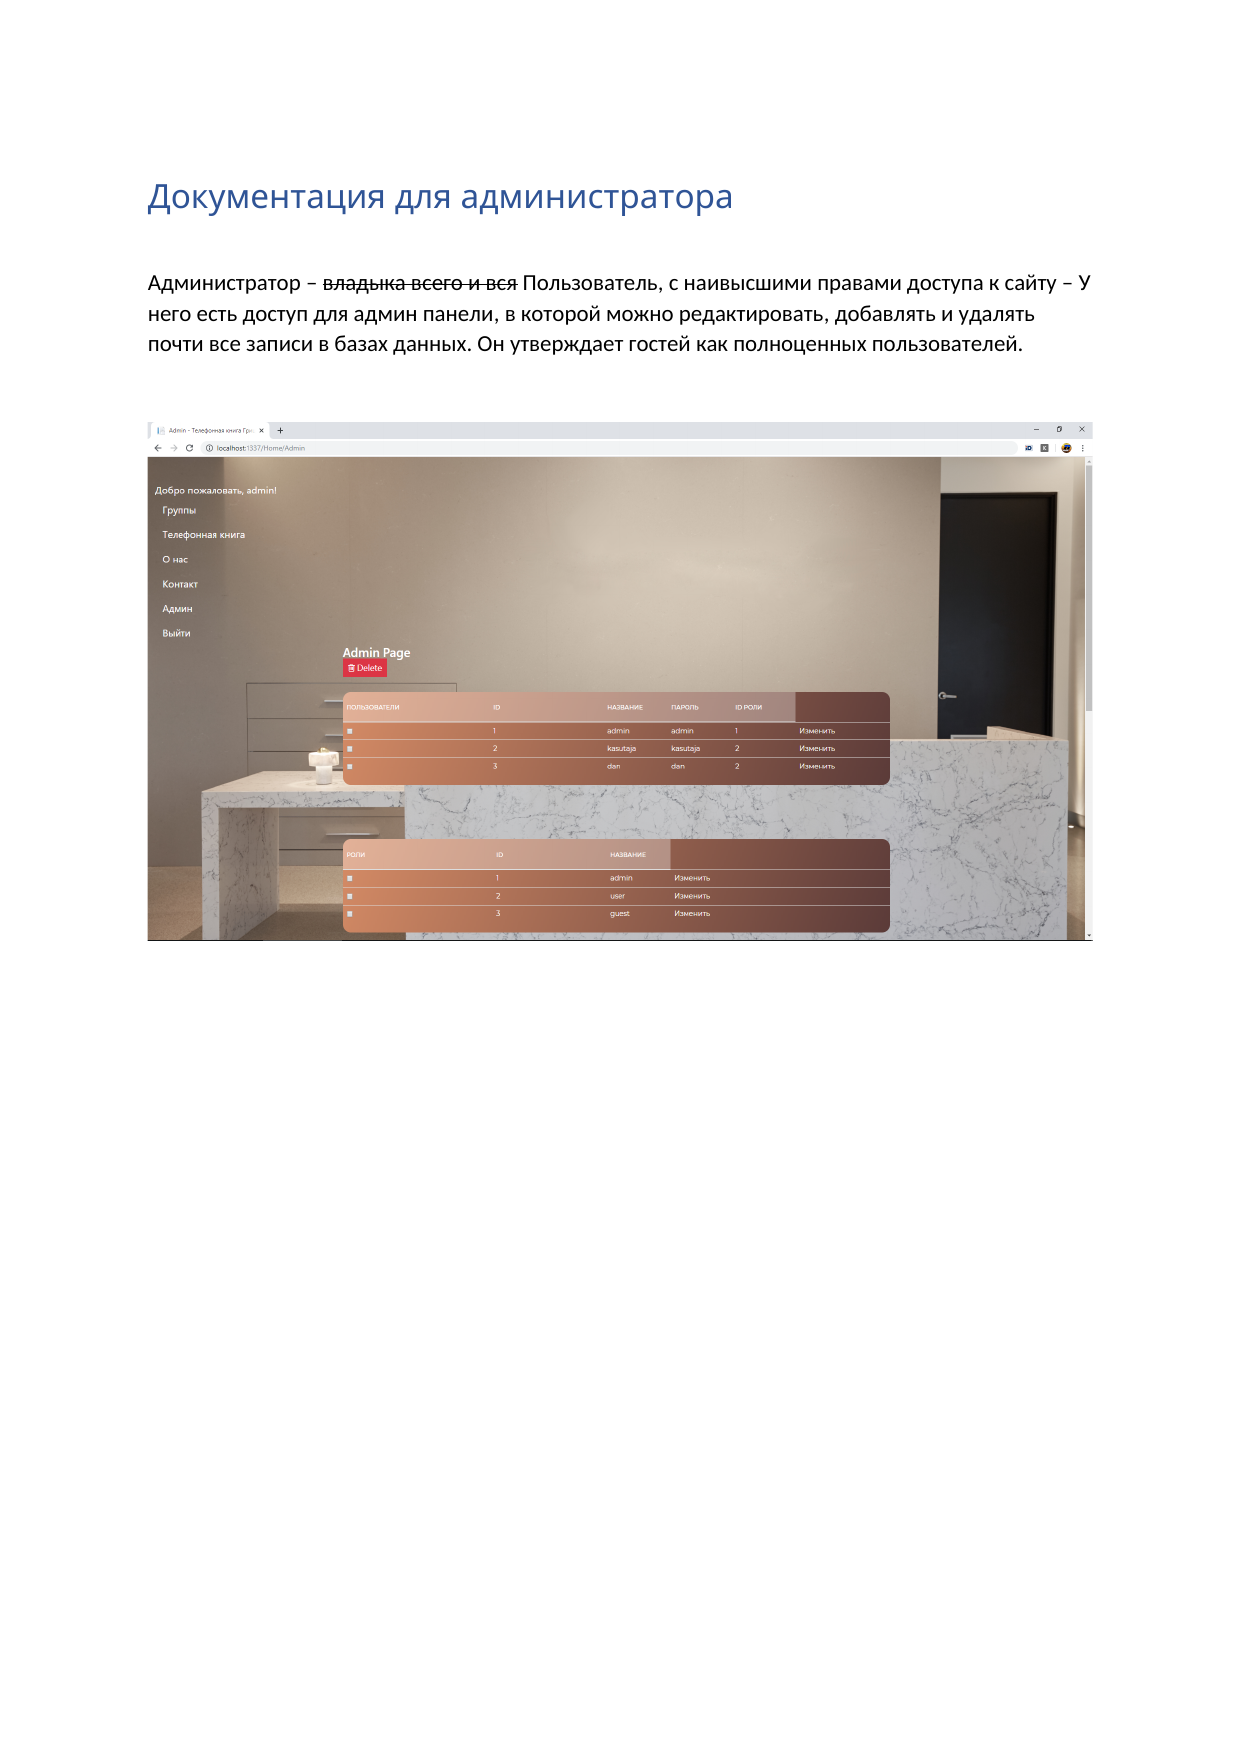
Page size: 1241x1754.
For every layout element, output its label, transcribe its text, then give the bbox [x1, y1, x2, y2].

picture [147, 422, 1093, 941]
text Администратор – владыка всего и вся Пользователь, с наивысшими правами доступа к сайту – У него есть доступ для админ панели, в которой можно редактировать, добавлять и удалять почти все записи в базах данных. Он утверждает гостей как полноценных пользователей. [148, 268, 1093, 357]
subtitle Документация для администратора [148, 173, 1093, 218]
